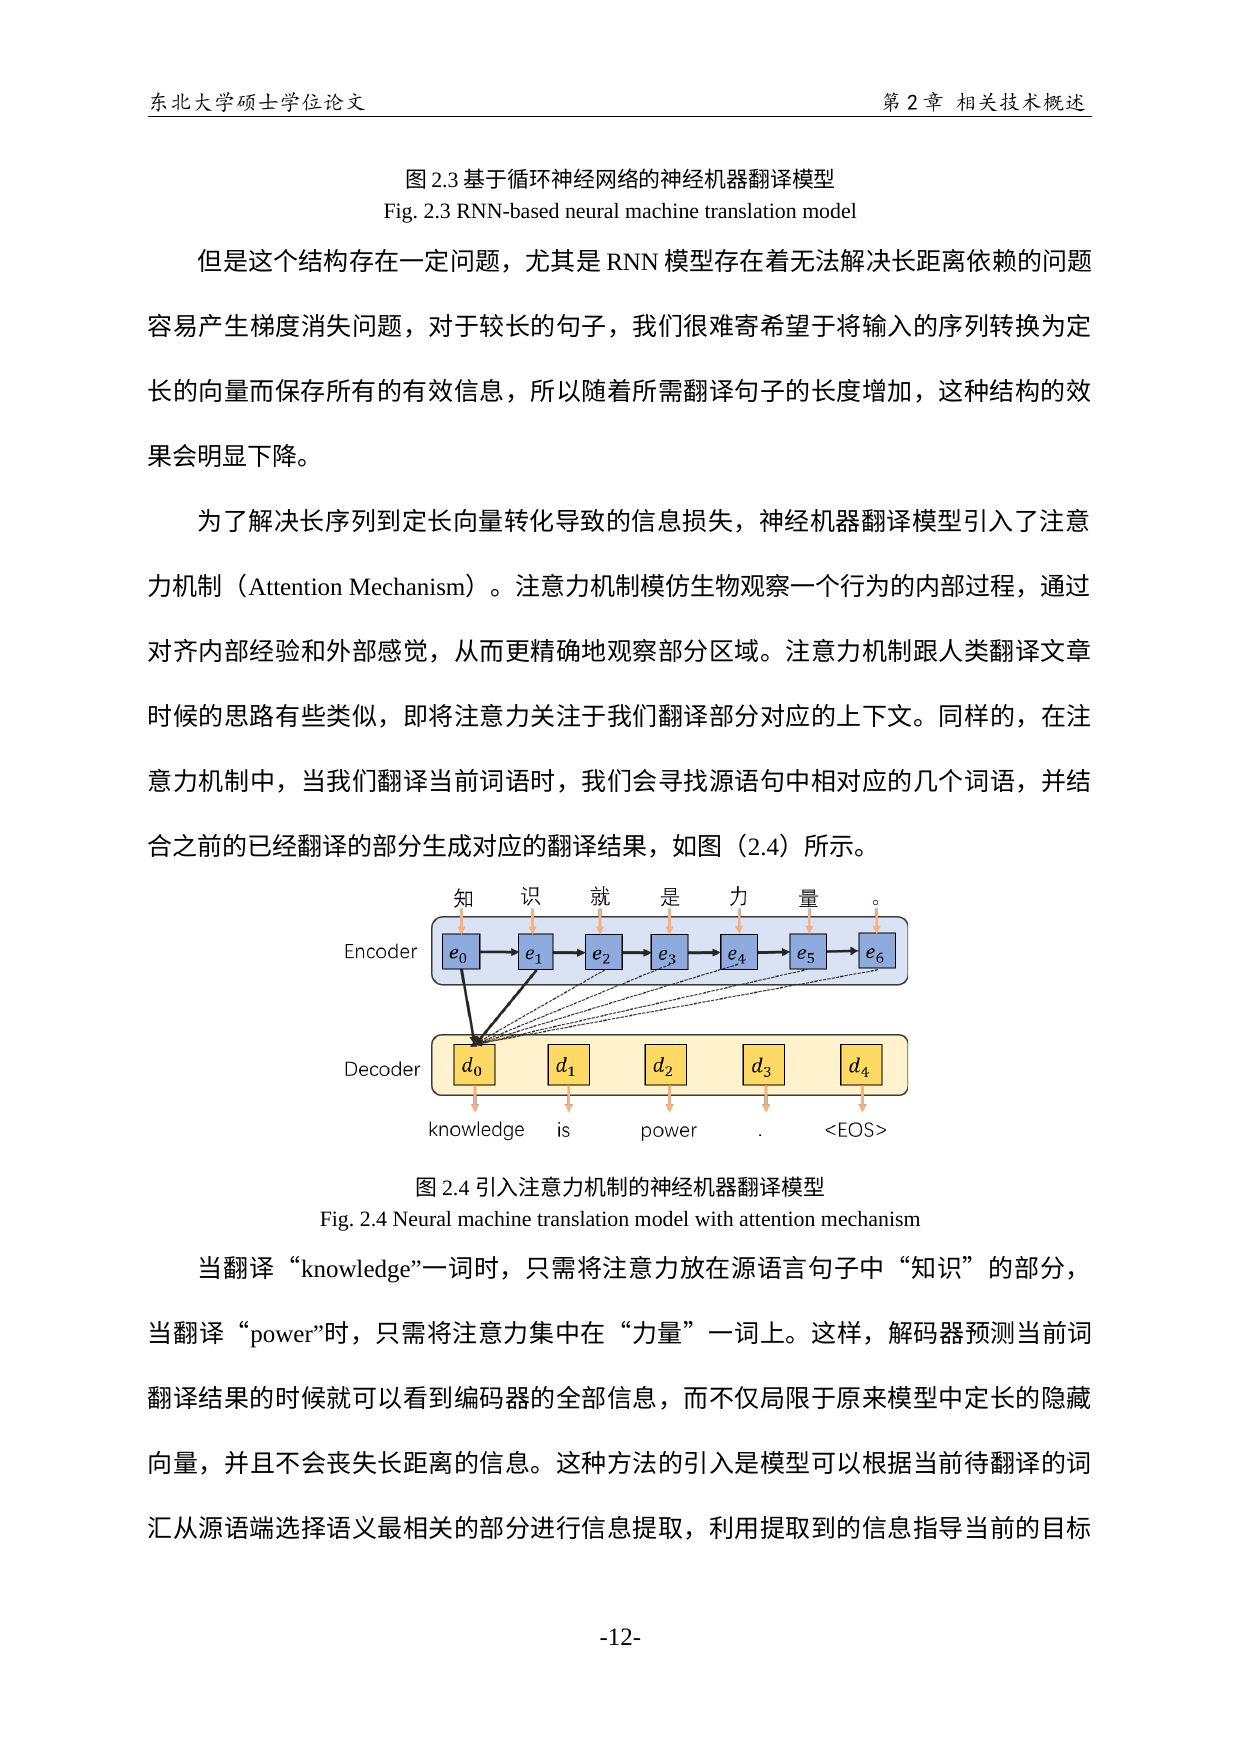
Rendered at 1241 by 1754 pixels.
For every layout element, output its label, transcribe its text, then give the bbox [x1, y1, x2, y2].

text 图2.3 基于循环神经网络的神经机器翻译模型 [148, 162, 1092, 194]
picture [332, 877, 909, 1154]
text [148, 1234, 1092, 1559]
text 为了解决长序列到定长向量转化导致的信息损失，神经机器翻译模型引入了注意力机制（Attention Mechanism）。注意力机制模仿生物观察一个行为的内部过程，通过对齐内部经验和外部感觉，从而更精确地观察部分区域。注意力机制跟人类翻译文章时候的思路有些类似，即将注意力关注于我们翻译部分对应的上下文。同样的，在注意力机制中，当我们翻译当前词语时，我们会寻找源语句中相对应的几个词语，并结合之前的已经翻译的部分生成对应的翻译结果，如图（2.4）所示。 [148, 487, 1092, 877]
text Fig. 2.3 RNN-based neural machine translation model [148, 194, 1092, 227]
text 图2.4 引入注意力机制的神经机器翻译模型 [148, 1169, 1092, 1202]
text Fig. 2.4 Neural machine translation model with attention mechanism [148, 1202, 1092, 1234]
text 但是这个结构存在一定问题，尤其是RNN模型存在着无法解决长距离依赖的问题，容易产生梯度消失问题，对于较长的句子，我们很难寄希望于将输入的序列转换为定长的向量而保存所有的有效信息，所以随着所需翻译句子的长度增加，这种结构的效果会明显下降。 [148, 227, 1092, 487]
